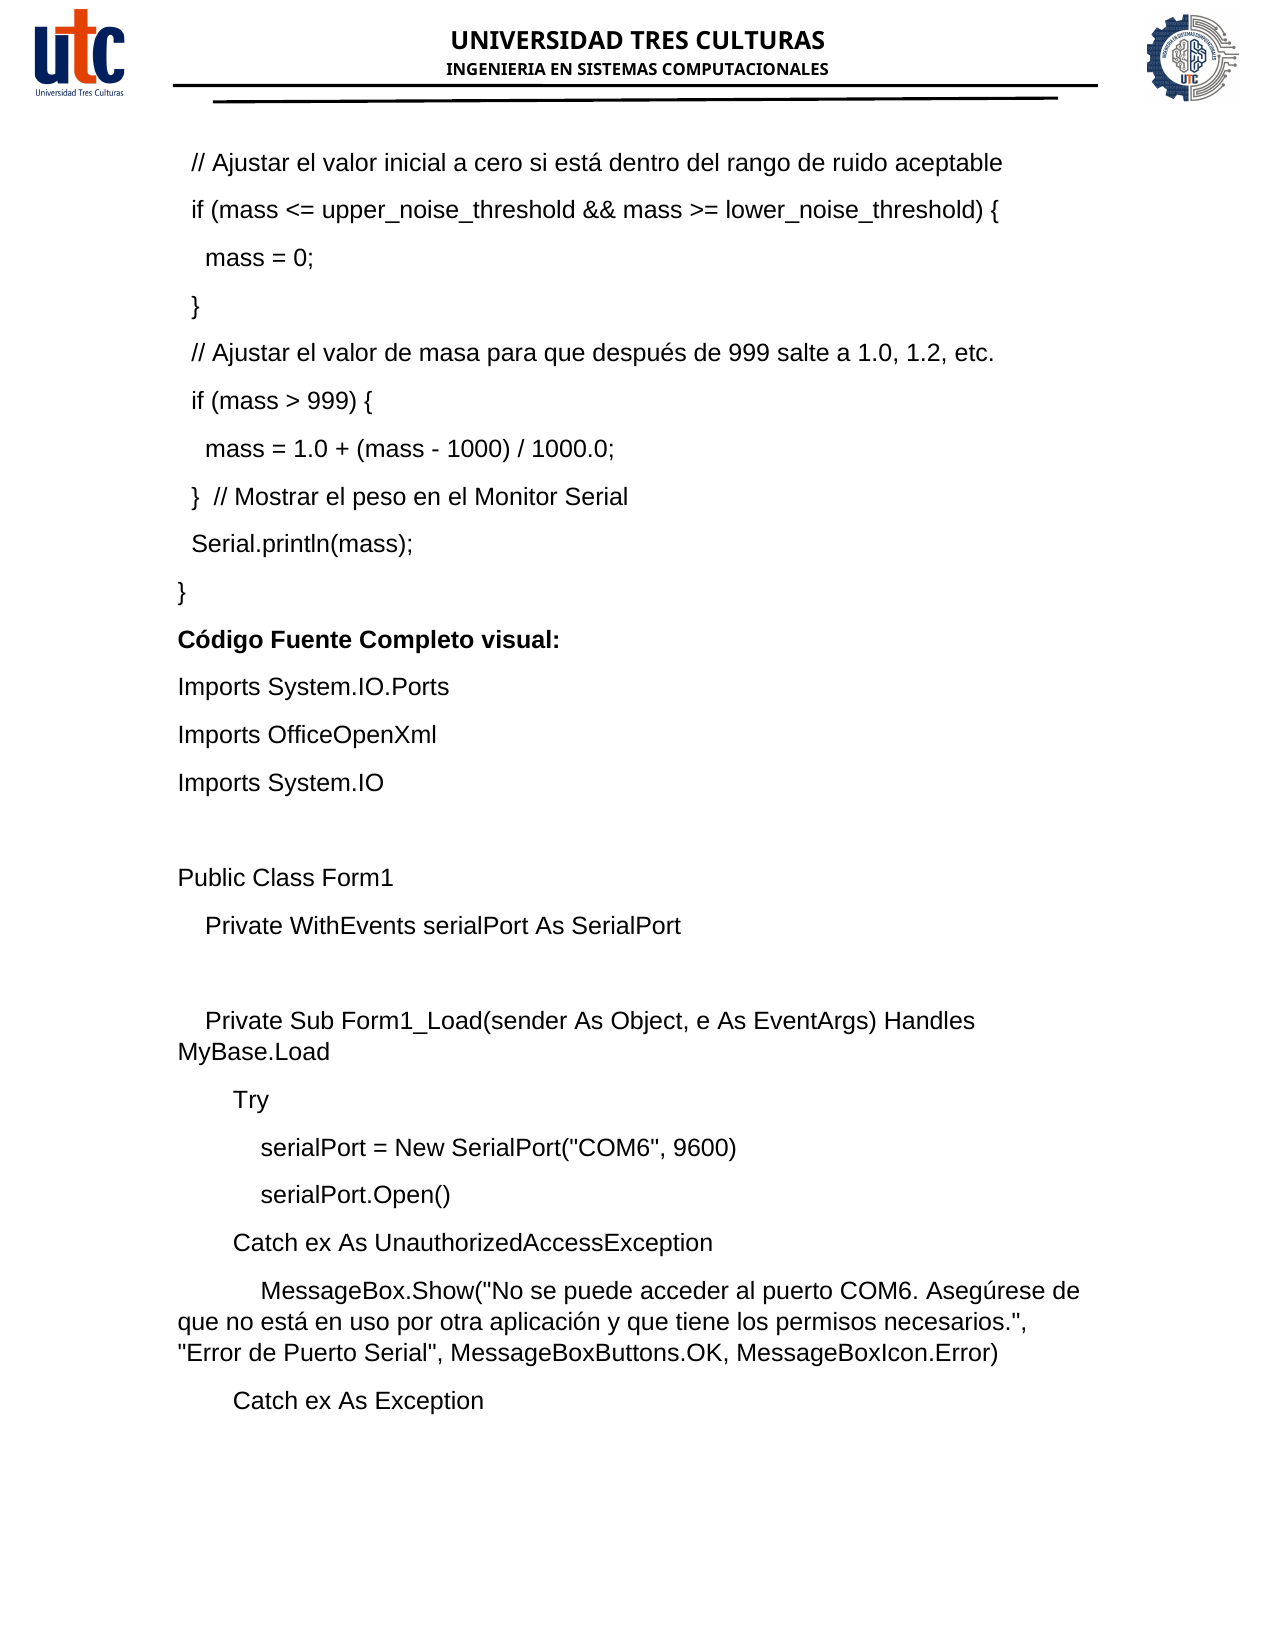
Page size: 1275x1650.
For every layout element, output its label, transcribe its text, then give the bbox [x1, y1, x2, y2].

text Imports System.IO.Ports [177, 672, 1098, 701]
text Código Fuente Completo visual: [177, 625, 1098, 653]
text } [177, 291, 1098, 319]
text Serial.println(mass); [177, 529, 1098, 558]
text // Ajustar el valor inicial a cero si está dentro del rango de ruido aceptable [177, 148, 1098, 176]
text Try [177, 1085, 1098, 1114]
text MessageBox.Show("No se puede acceder al puerto COM6. Asegúrese de que no está en uso por otra aplicación y que tiene los permisos necesarios.", "Error de Puerto Serial", MessageBoxButtons.OK, MessageBoxIcon.Error) [177, 1276, 1098, 1367]
text mass = 0; [177, 243, 1098, 272]
text mass = 1.0 + (mass - 1000) / 1000.0; [177, 434, 1098, 463]
text serialPort = New SerialPort("COM6", 9600) [177, 1133, 1098, 1162]
text if (mass <= upper_noise_threshold && mass >= lower_noise_threshold) { [177, 195, 1098, 224]
text Private Sub Form1_Load(sender As Object, e As EventArgs) Handles MyBase.Load [177, 1006, 1098, 1066]
text } [177, 577, 1098, 606]
text } // Mostrar el peso en el Monitor Serial [177, 482, 1098, 510]
text if (mass > 999) { [177, 386, 1098, 415]
text Public Class Form1 [177, 863, 1098, 892]
text serialPort.Open() [177, 1181, 1098, 1209]
text // Ajustar el valor de masa para que después de 999 salte a 1.0, 1.2, etc. [177, 338, 1098, 367]
text Private WithEvents serialPort As SerialPort [177, 911, 1098, 940]
picture [1147, 11, 1239, 104]
text Catch ex As UnauthorizedAccessException [177, 1228, 1098, 1257]
text Imports System.IO [177, 768, 1098, 797]
text Imports OfficeOpenXml [177, 720, 1098, 749]
picture [34, 9, 125, 96]
text Catch ex As Exception [177, 1386, 1098, 1414]
